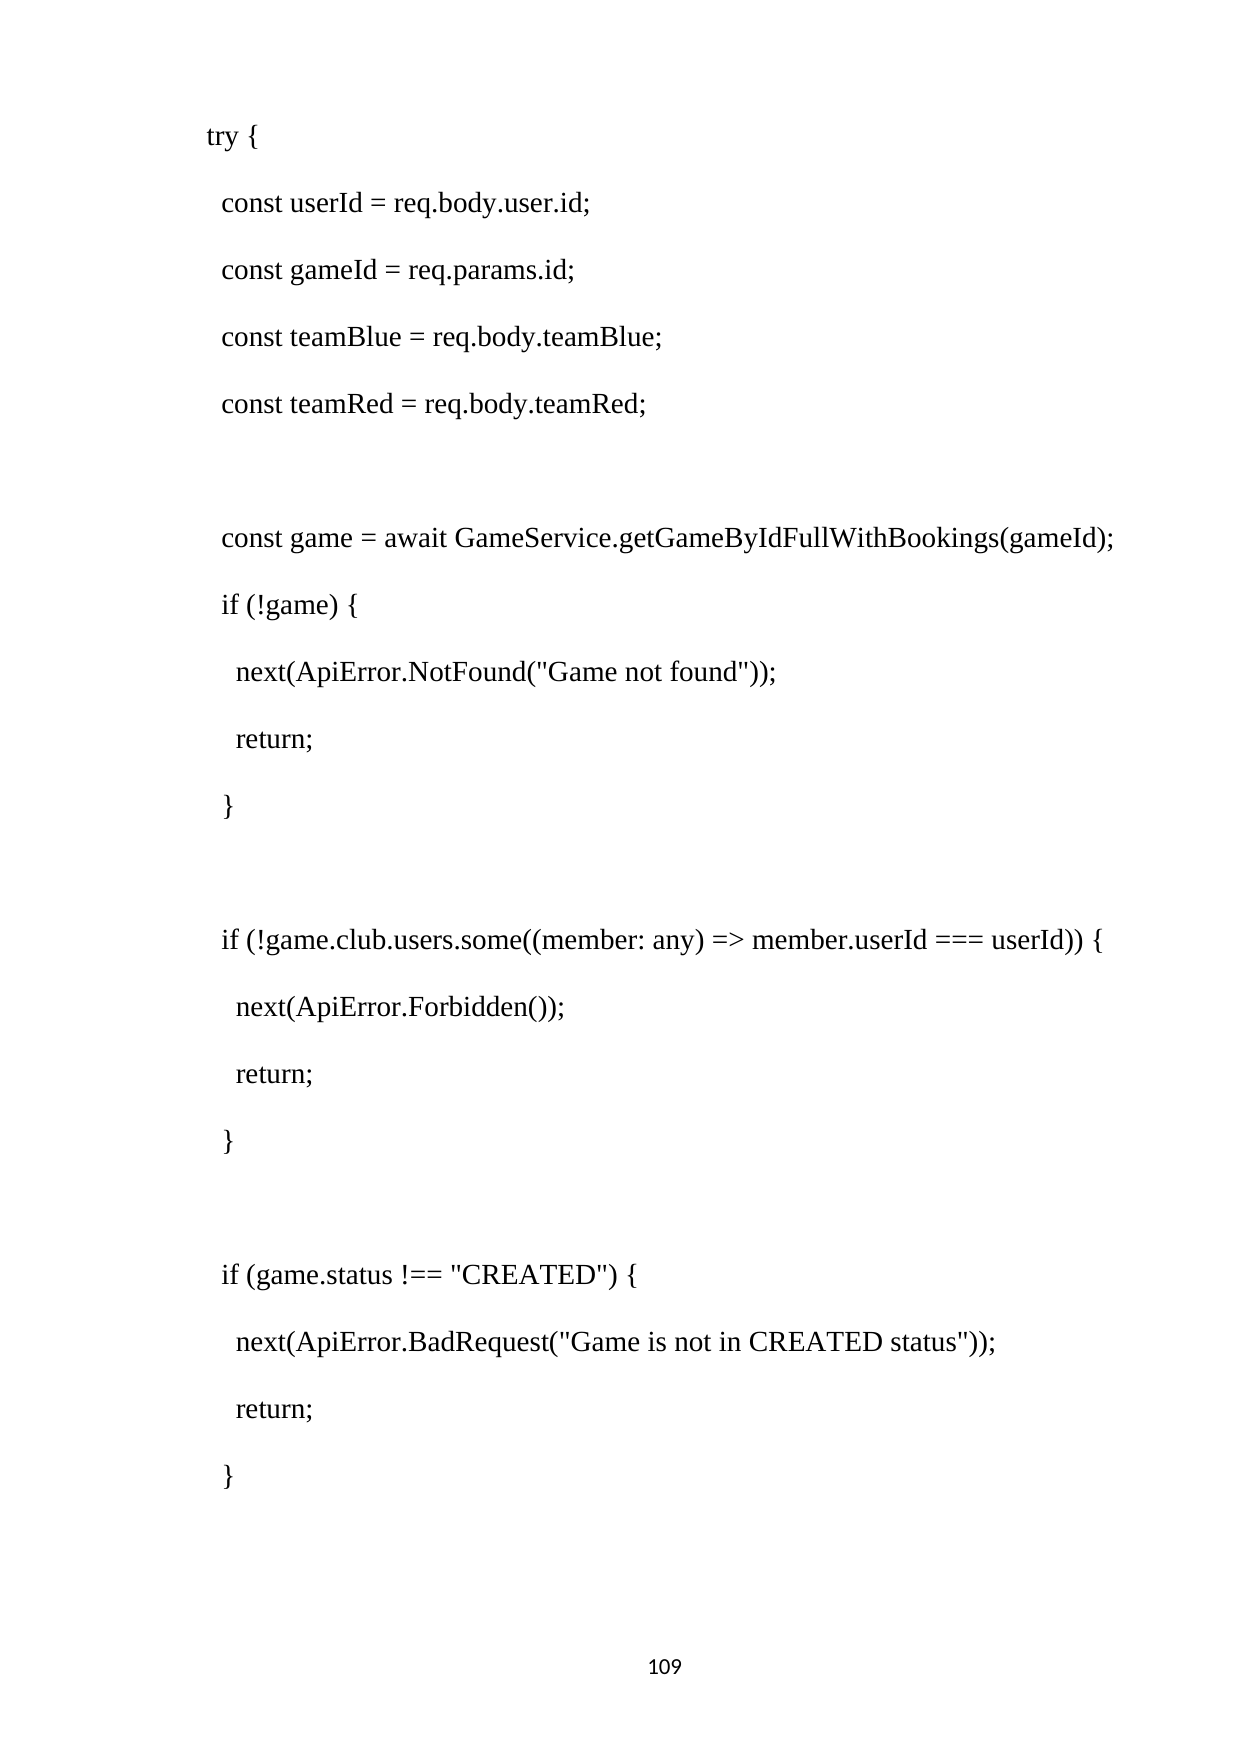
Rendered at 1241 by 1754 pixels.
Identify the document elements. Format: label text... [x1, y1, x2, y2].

text const userId = req.body.user.id; [177, 185, 1152, 219]
text try { [177, 118, 1152, 152]
text } [177, 1123, 1152, 1156]
text } [177, 788, 1152, 821]
text const game = await GameService.getGameByIdFullWithBookings(gameId); [177, 520, 1152, 553]
text } [177, 1458, 1152, 1491]
text const teamBlue = req.body.teamBlue; [177, 319, 1152, 353]
text if (game.status !== "CREATED") { [177, 1257, 1152, 1290]
text return; [177, 721, 1152, 754]
text next(ApiError.Forbidden()); [177, 989, 1152, 1022]
text return; [177, 1391, 1152, 1424]
text next(ApiError.BadRequest("Game is not in CREATED status")); [177, 1324, 1152, 1357]
text return; [177, 1056, 1152, 1089]
text if (!game.club.users.some((member: any) => member.userId === userId)) { [177, 922, 1152, 955]
text if (!game) { [177, 587, 1152, 621]
text const gameId = req.params.id; [177, 252, 1152, 286]
text next(ApiError.NotFound("Game not found")); [177, 654, 1152, 687]
text const teamRed = req.body.teamRed; [177, 386, 1152, 419]
